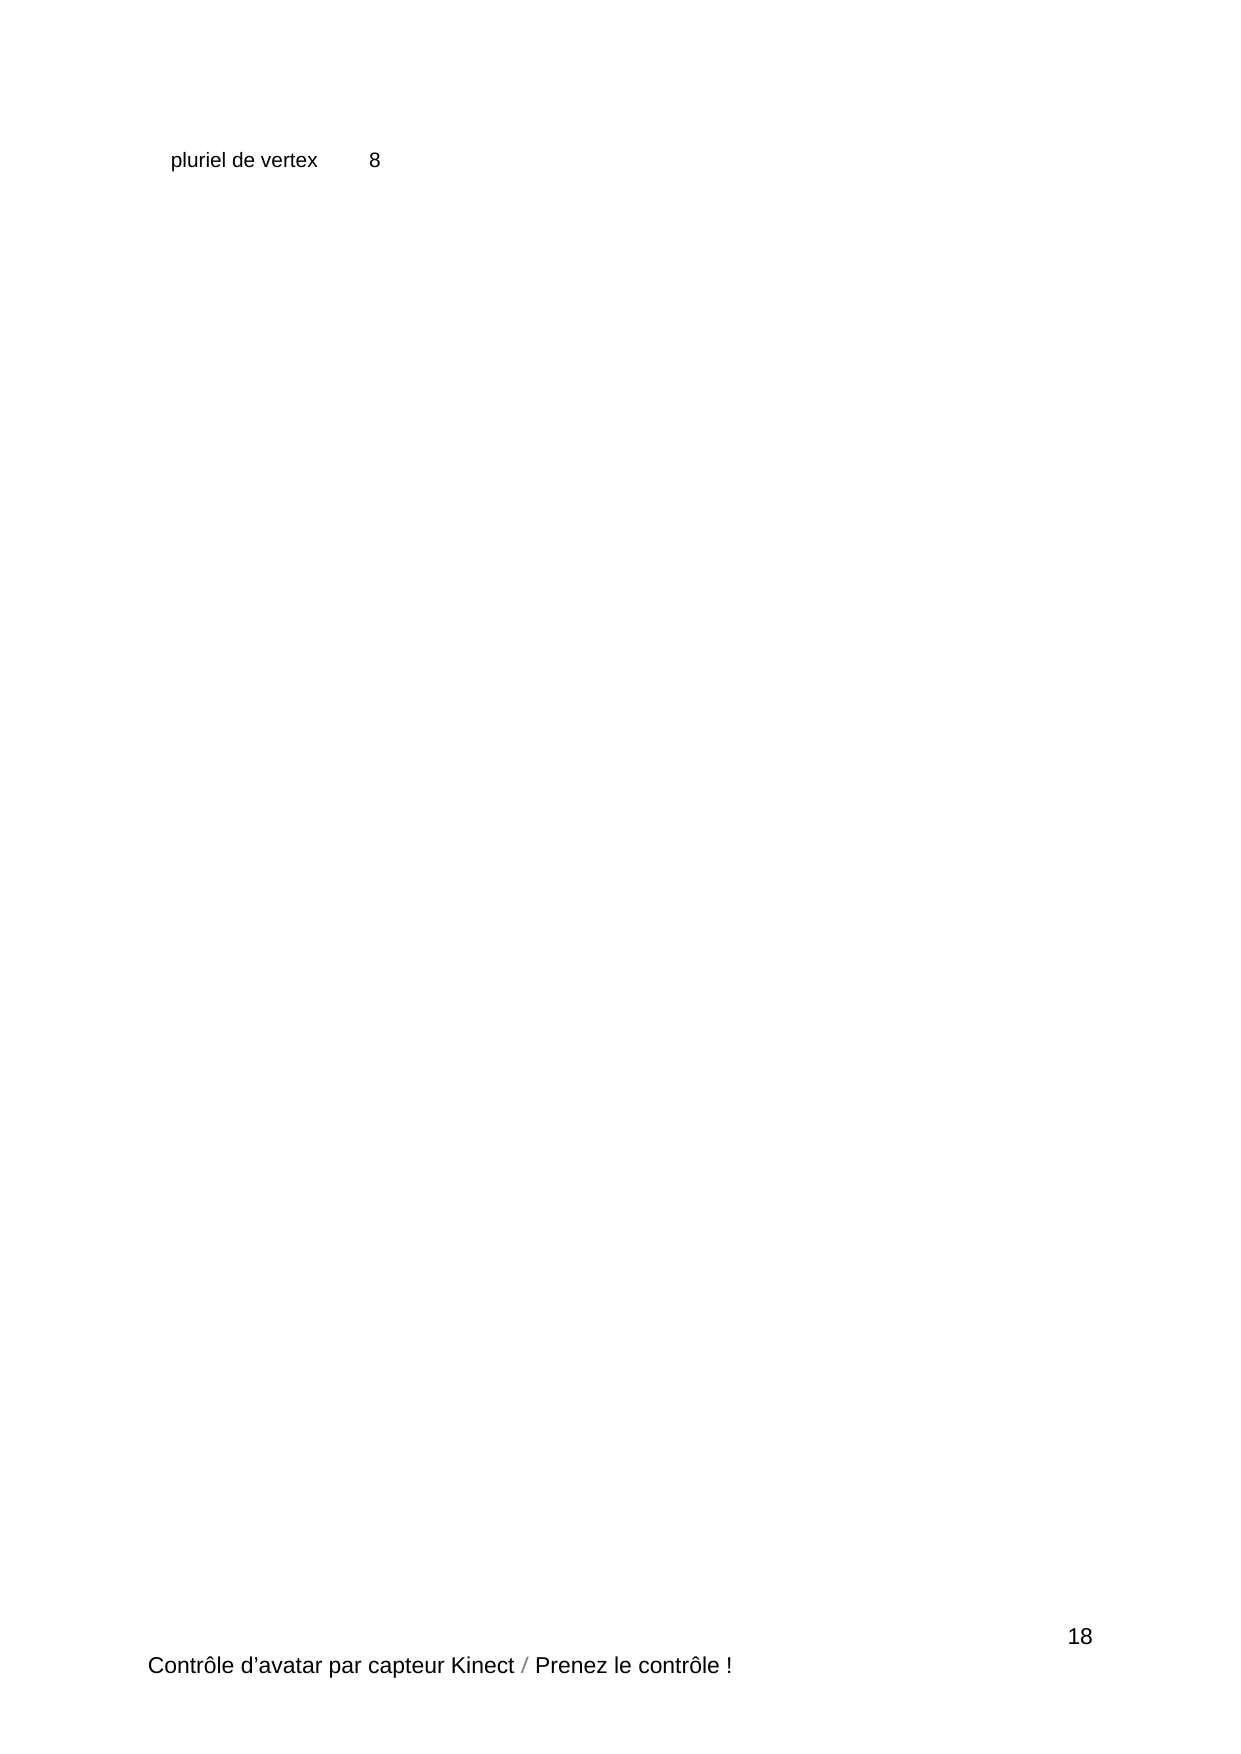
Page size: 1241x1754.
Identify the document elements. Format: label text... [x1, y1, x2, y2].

text pluriel de vertex 8 [171, 148, 1093, 172]
